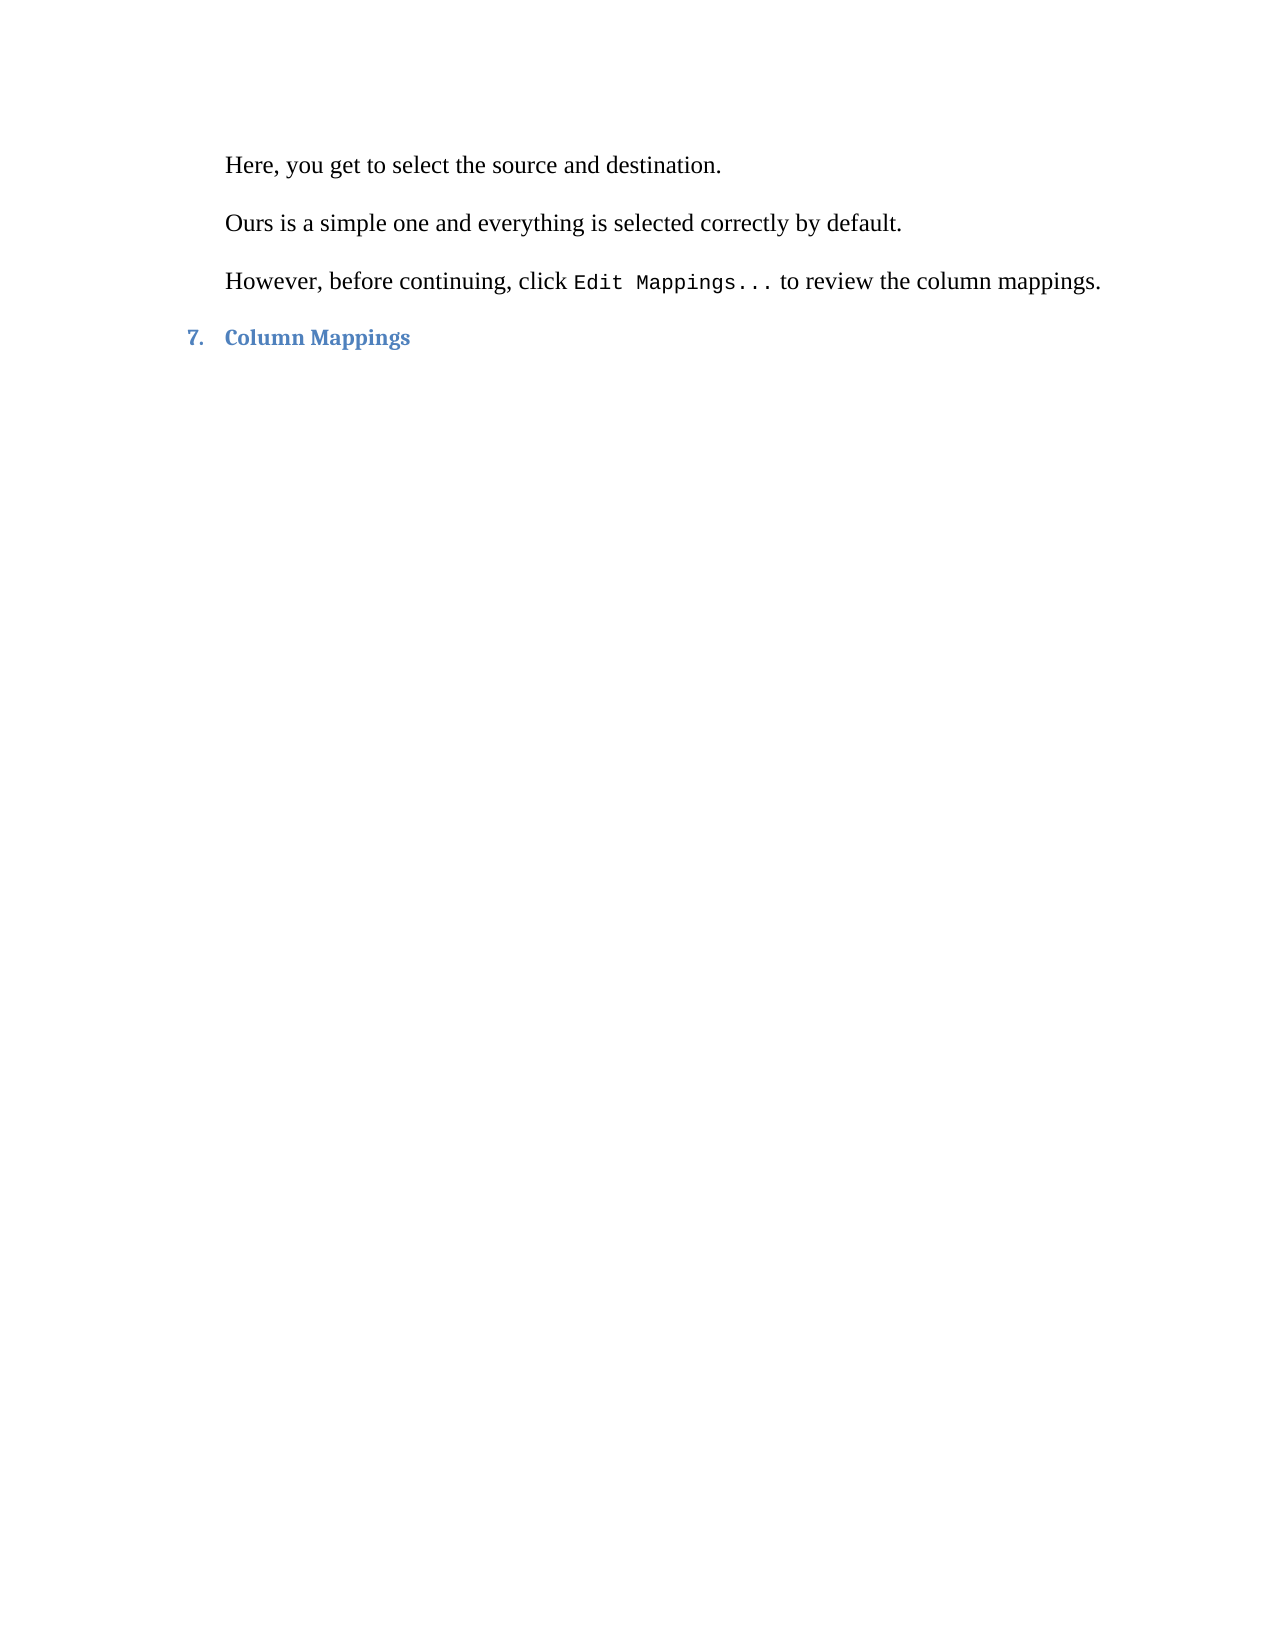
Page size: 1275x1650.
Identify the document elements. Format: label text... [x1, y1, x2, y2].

text Here, you get to select the source and destination. [225, 150, 1125, 179]
text Ours is a simple one and everything is selected correctly by default. [225, 208, 1125, 237]
text However, before continuing, click Edit Mappings... to review the column mappings. [225, 266, 1125, 295]
subtitle Column Mappings [187, 324, 1125, 351]
